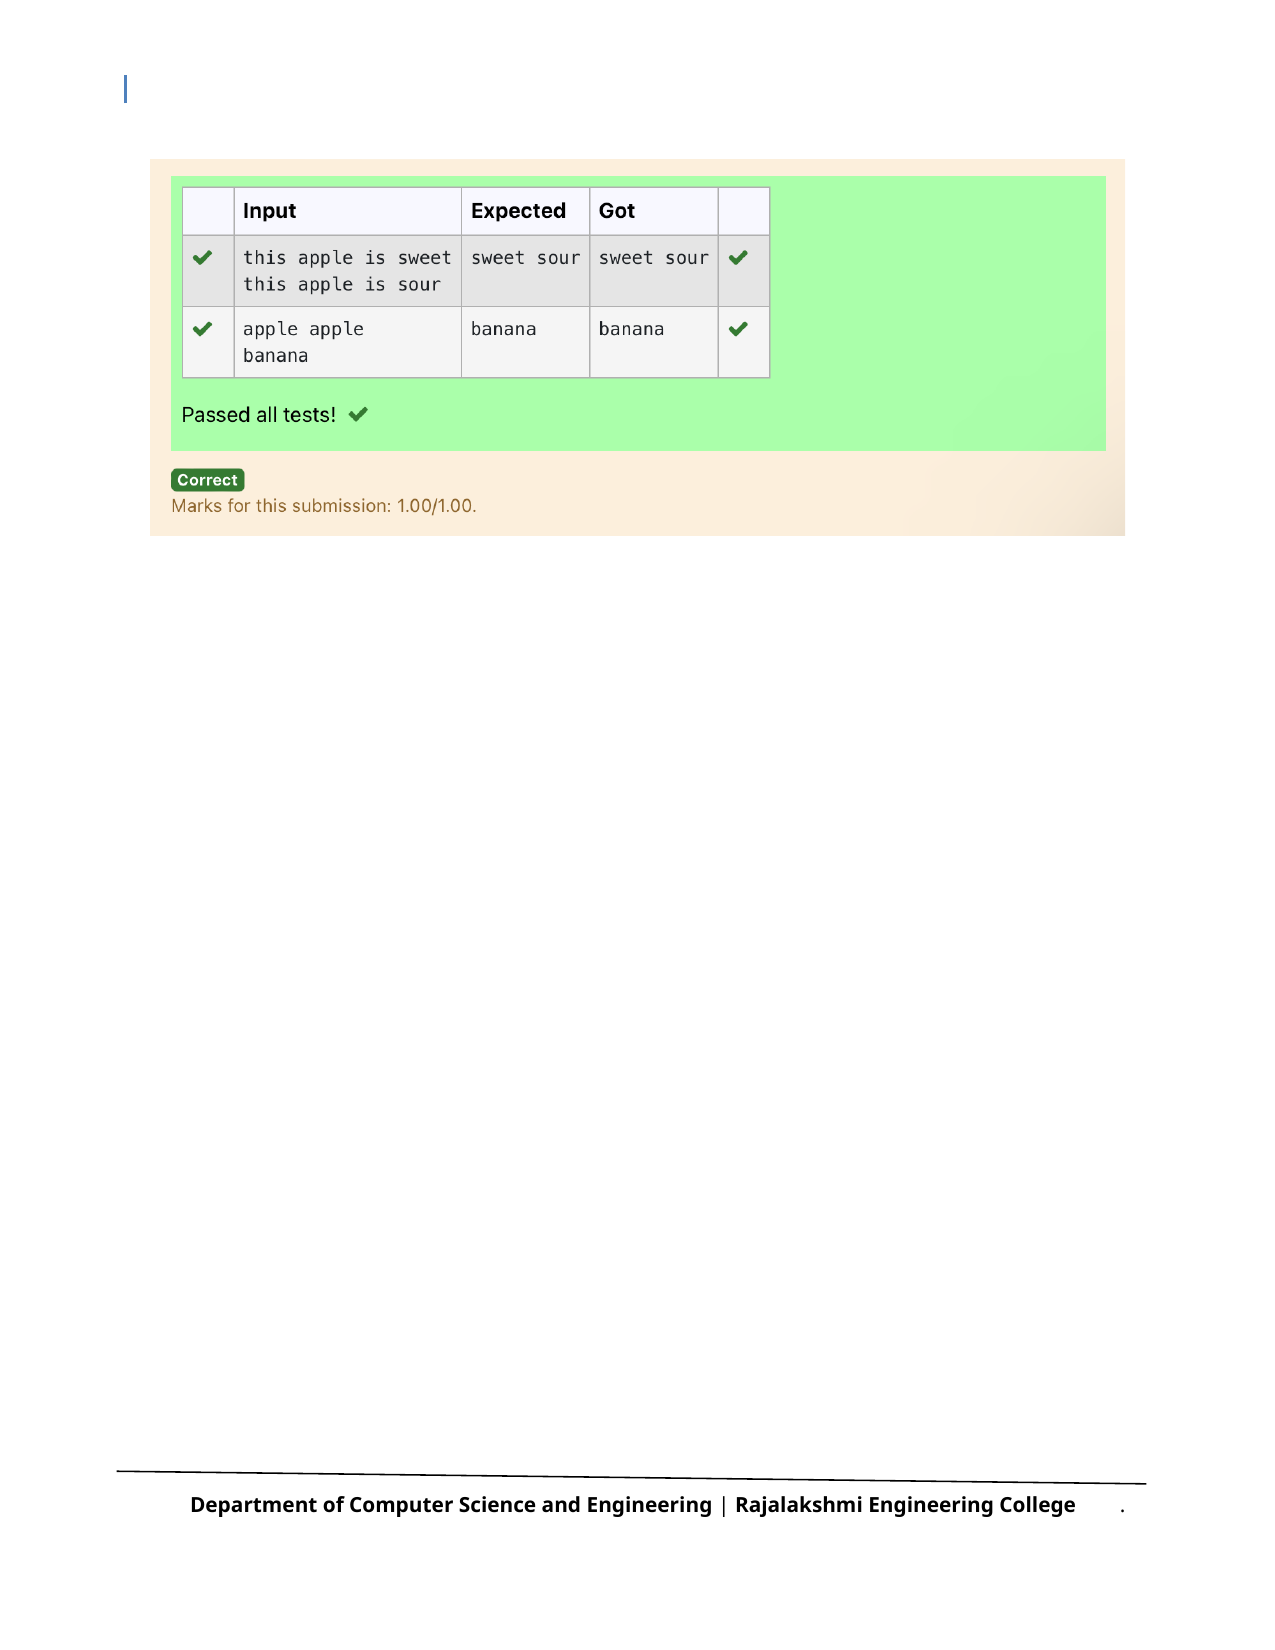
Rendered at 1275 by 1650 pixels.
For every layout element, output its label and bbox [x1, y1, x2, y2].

picture [150, 150, 1125, 536]
